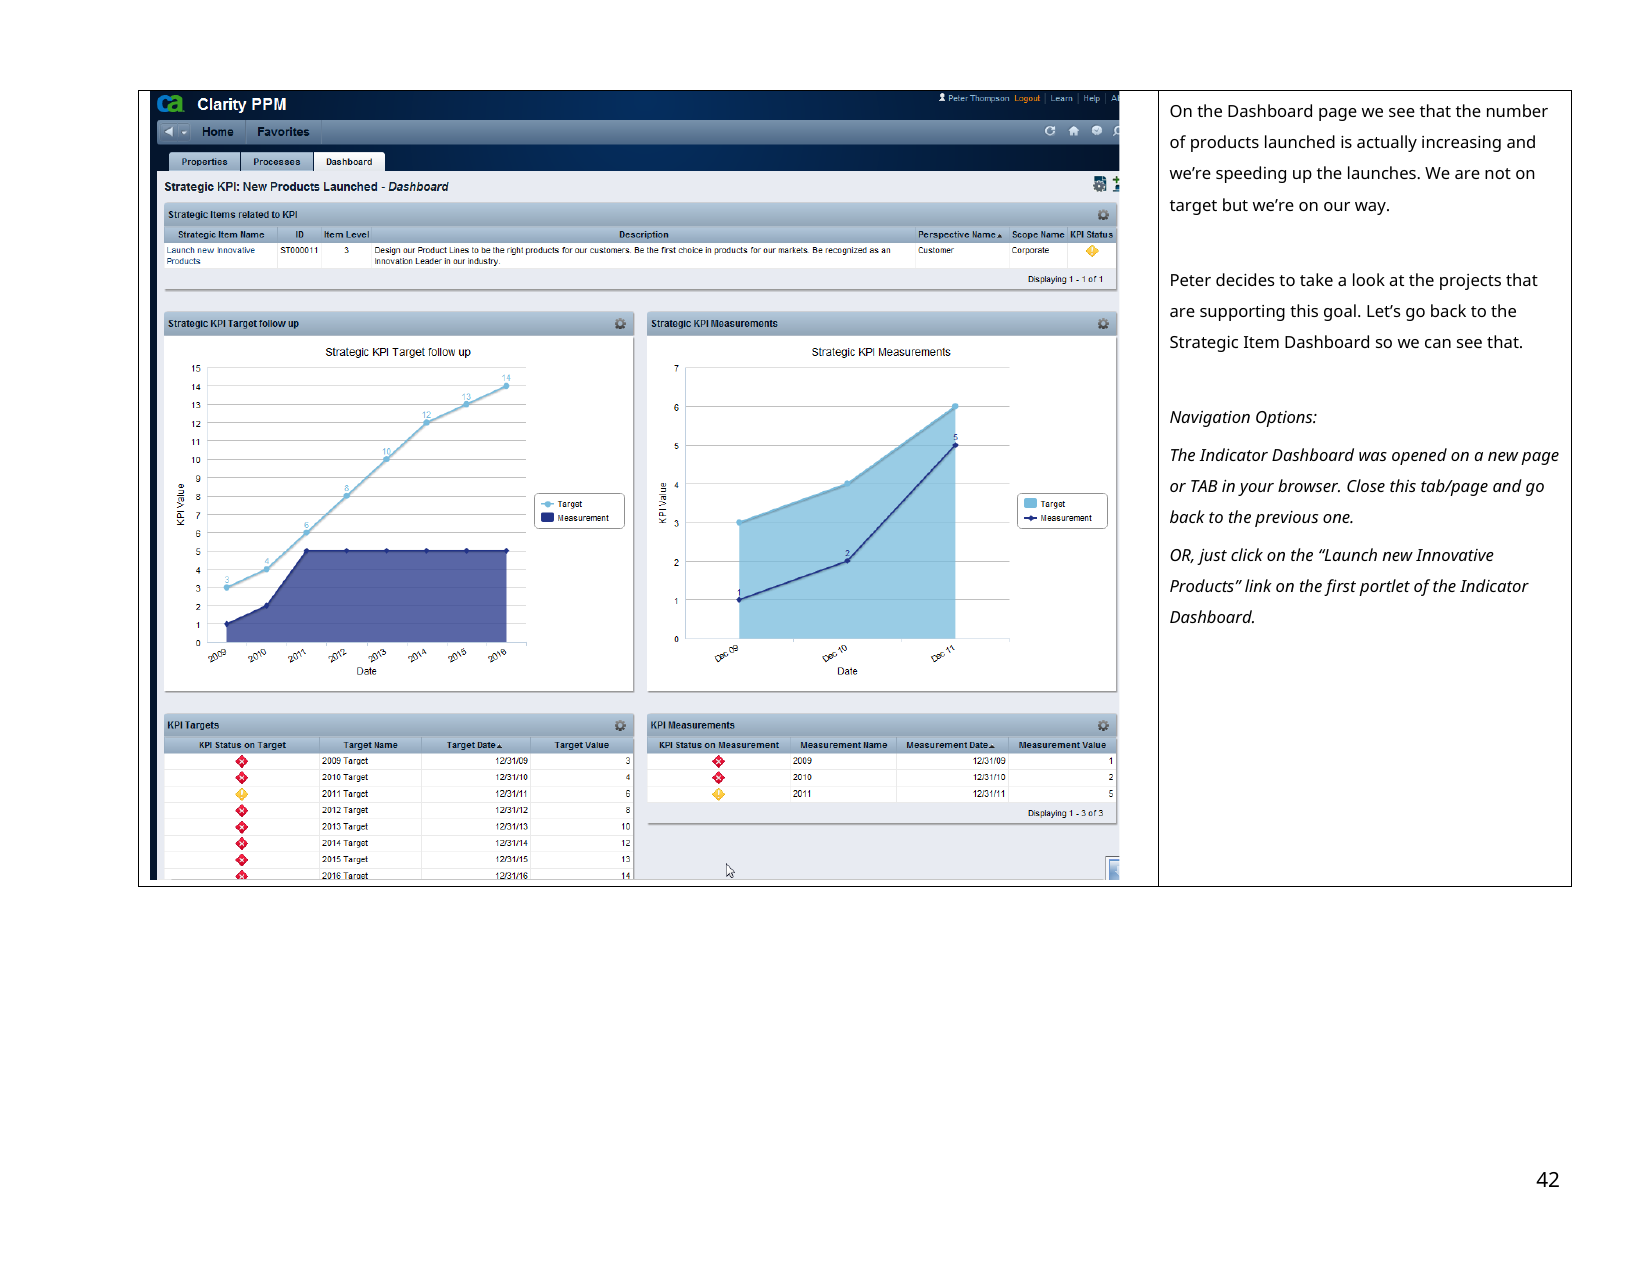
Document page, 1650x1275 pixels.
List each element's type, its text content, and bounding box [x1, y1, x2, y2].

table_cell On the Dashboard page we see that the number of products launched is actually increasing and we’re speeding up the launches. We are not on target but we’re on our way. Peter decides to take a look at the projects that are supporting this goal. Let’s go back to the Strategic Item Dashboard so we can see that. Navigation Options: The Indicator Dashboard was opened on a new page or TAB in your browser. Close this tab/page and go back to the previous one. OR, just click on the “Launch new Innovative Products” link on the first portlet of the Indicator Dashboard. [1159, 91, 1571, 886]
table_cell [139, 91, 1158, 886]
picture [150, 91, 1120, 880]
